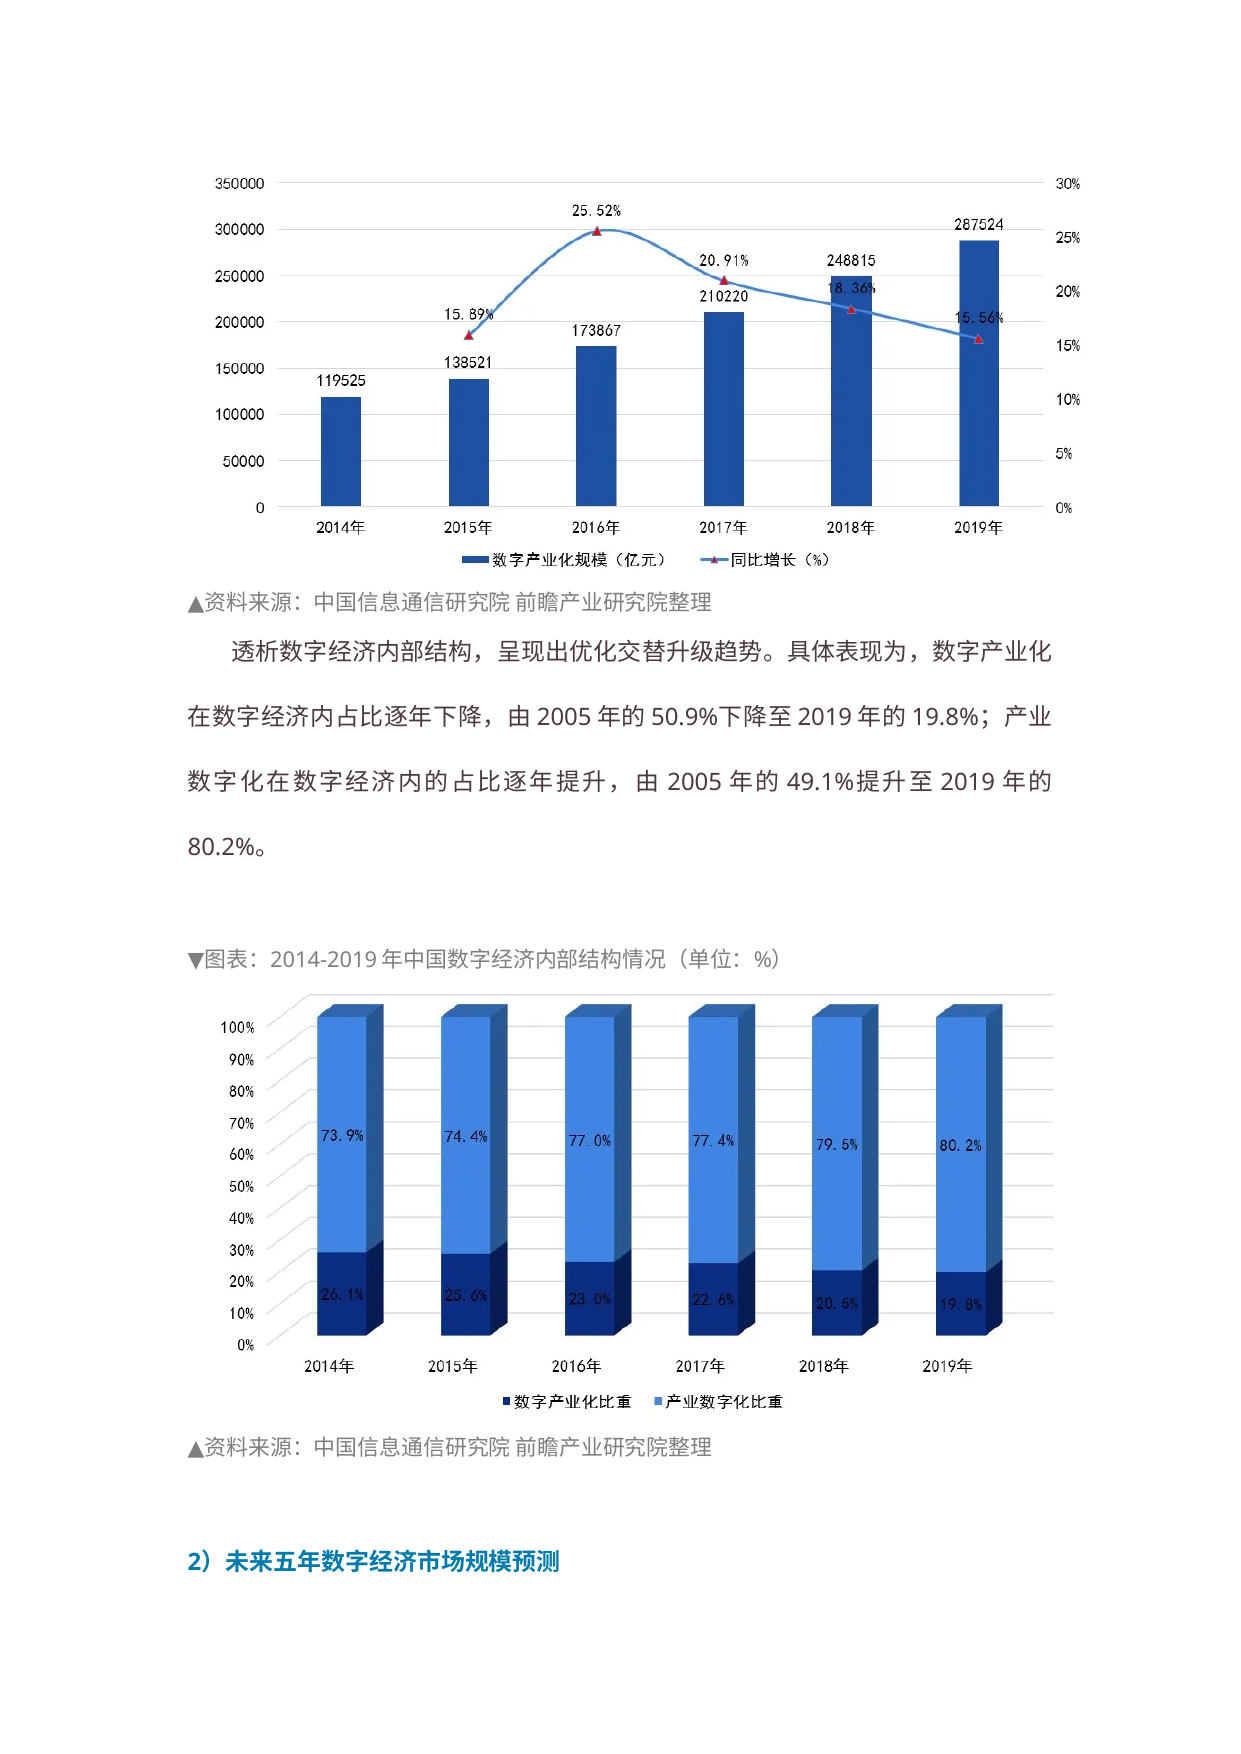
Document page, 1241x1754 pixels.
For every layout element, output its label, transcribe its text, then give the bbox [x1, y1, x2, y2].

picture [187, 162, 1097, 583]
text 透析数字经济内部结构，呈现出优化交替升级趋势。具体表现为，数字产业化在数字经济内占比逐年下降，由2005年的50.9%下降至2019年的19.8%；产业数字化在数字经济内的占比逐年提升，由2005年的49.1%提升至2019年的80.2%。 [187, 617, 1053, 877]
text ▼图表：2014-2019年中国数字经济内部结构情况（单位：%） [187, 942, 1053, 974]
text ▲资料来源：中国信息通信研究院 前瞻产业研究院整理 [187, 1429, 1053, 1462]
picture [187, 974, 1078, 1419]
text 2）未来五年数字经济市场规模预测 [187, 1527, 1053, 1592]
text ▲资料来源：中国信息通信研究院 前瞻产业研究院整理 [187, 584, 1053, 617]
